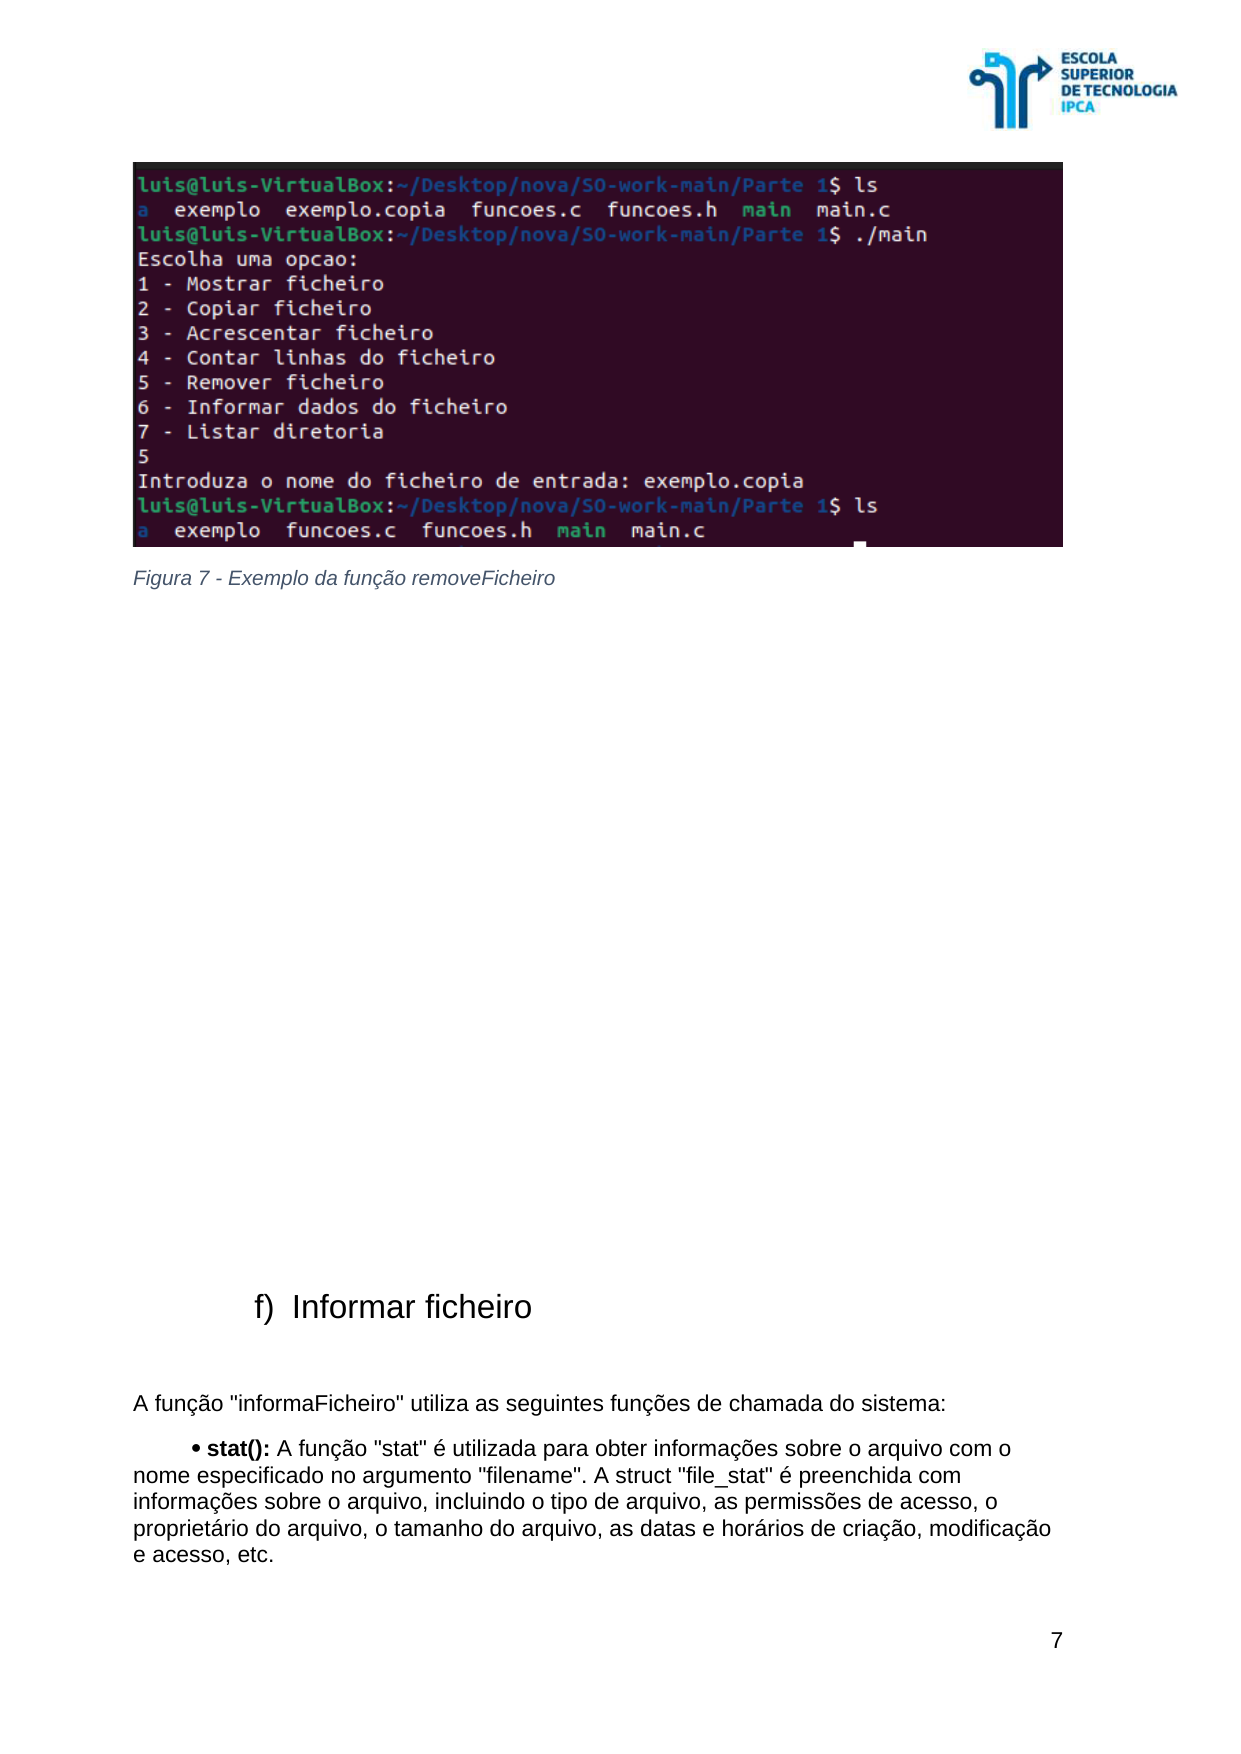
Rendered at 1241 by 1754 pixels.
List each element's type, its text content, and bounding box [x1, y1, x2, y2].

picture [132, 162, 1063, 547]
list stat(): A função "stat" é utilizada para obter informações sobre o arquivo com o nome especificado no argumento "filename". A struct "file_stat" é preenchida com informações sobre o arquivo, incluindo o tipo de arquivo, as permissões de acesso, o proprietário do arquivo, o tamanho do arquivo, as datas e horários de criação, modificação e acesso, etc. [133, 1435, 1063, 1567]
text A função "informaFicheiro" utiliza as seguintes funções de chamada do sistema: [133, 1390, 1063, 1417]
list Informar ficheiro [254, 1287, 1063, 1326]
